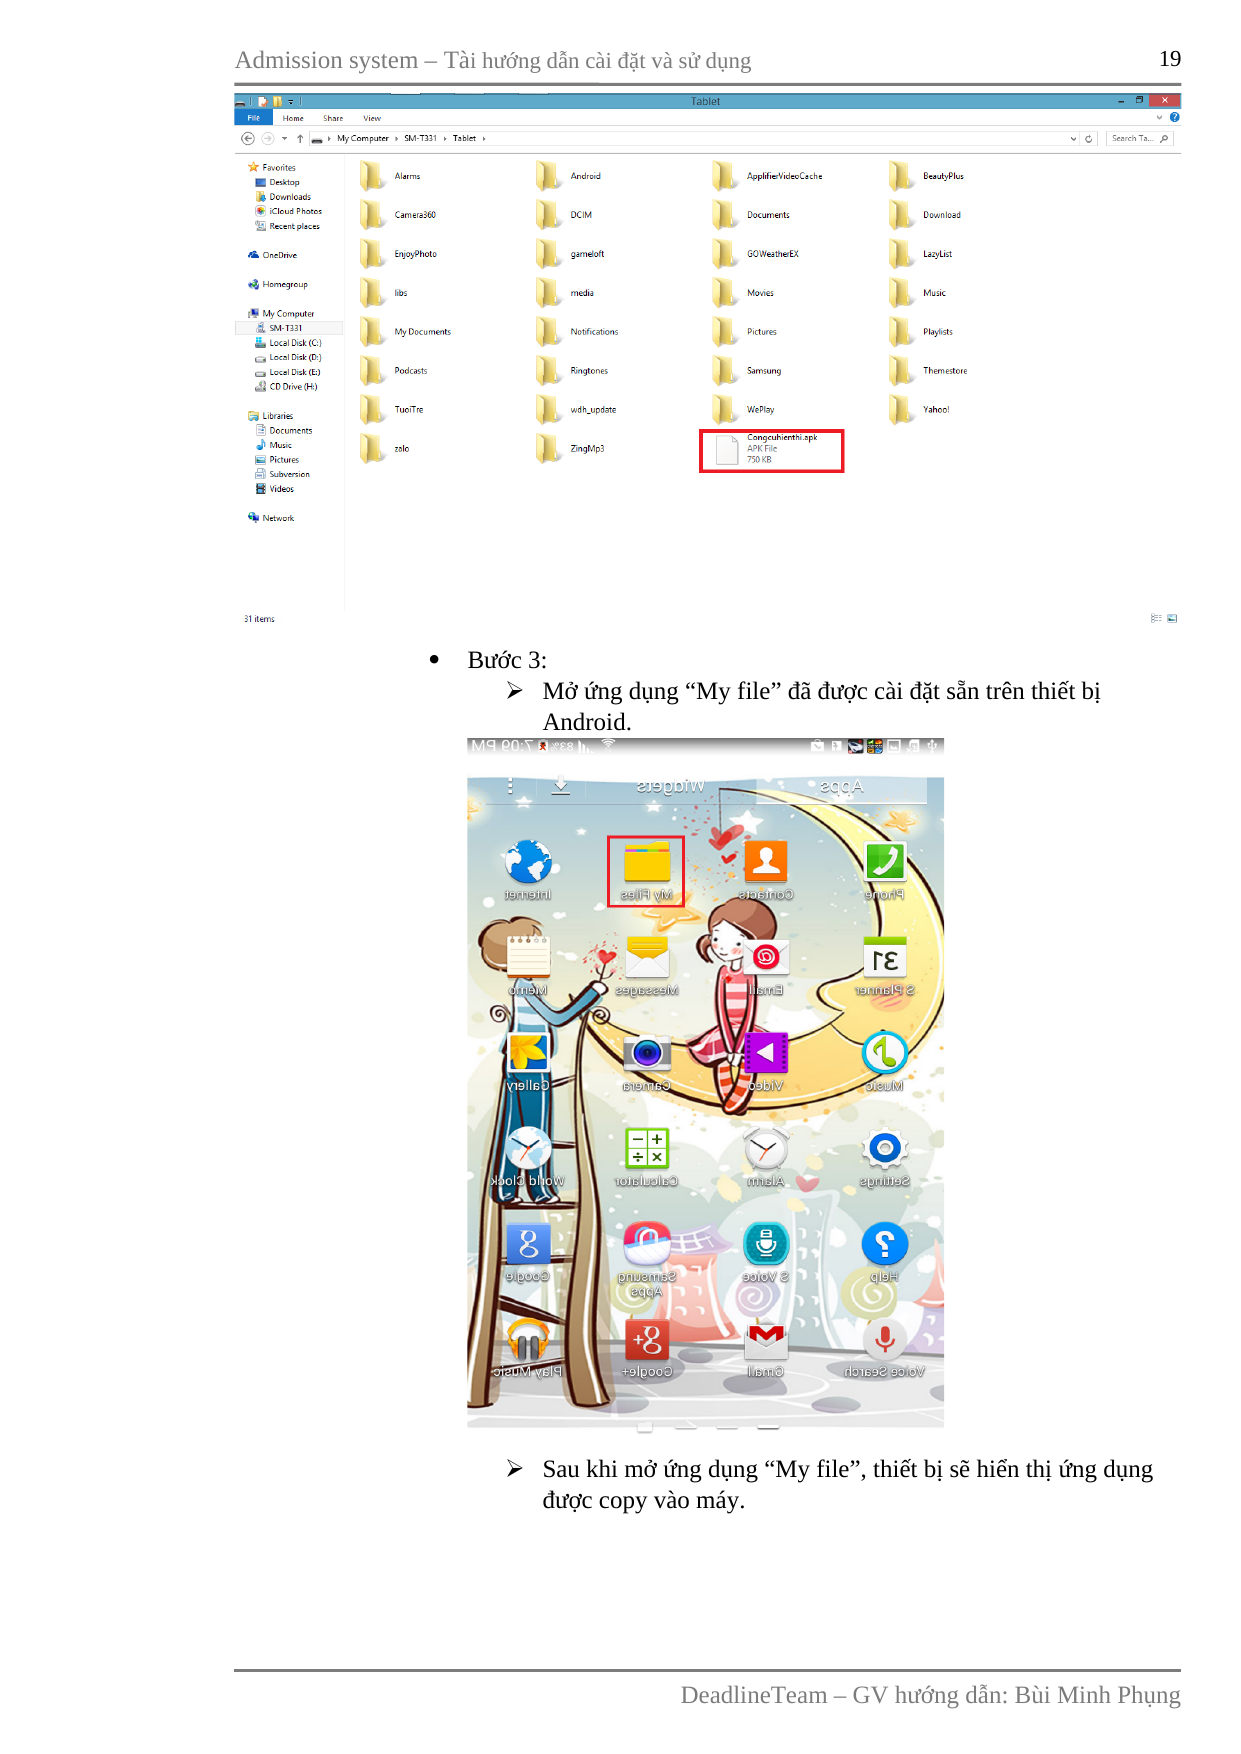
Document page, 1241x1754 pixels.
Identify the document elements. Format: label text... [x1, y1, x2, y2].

list Mở ứng dụng “My file” đã được cài đặt sẵn trên thiết bị Android. [505, 676, 1181, 736]
picture [467, 738, 945, 1452]
picture [234, 93, 1182, 627]
list Sau khi mở ứng dụng “My file”, thiết bị sẽ hiển thị ứng dụng được copy vào máy. [505, 1454, 1181, 1514]
list Bước 3: [430, 645, 1181, 674]
